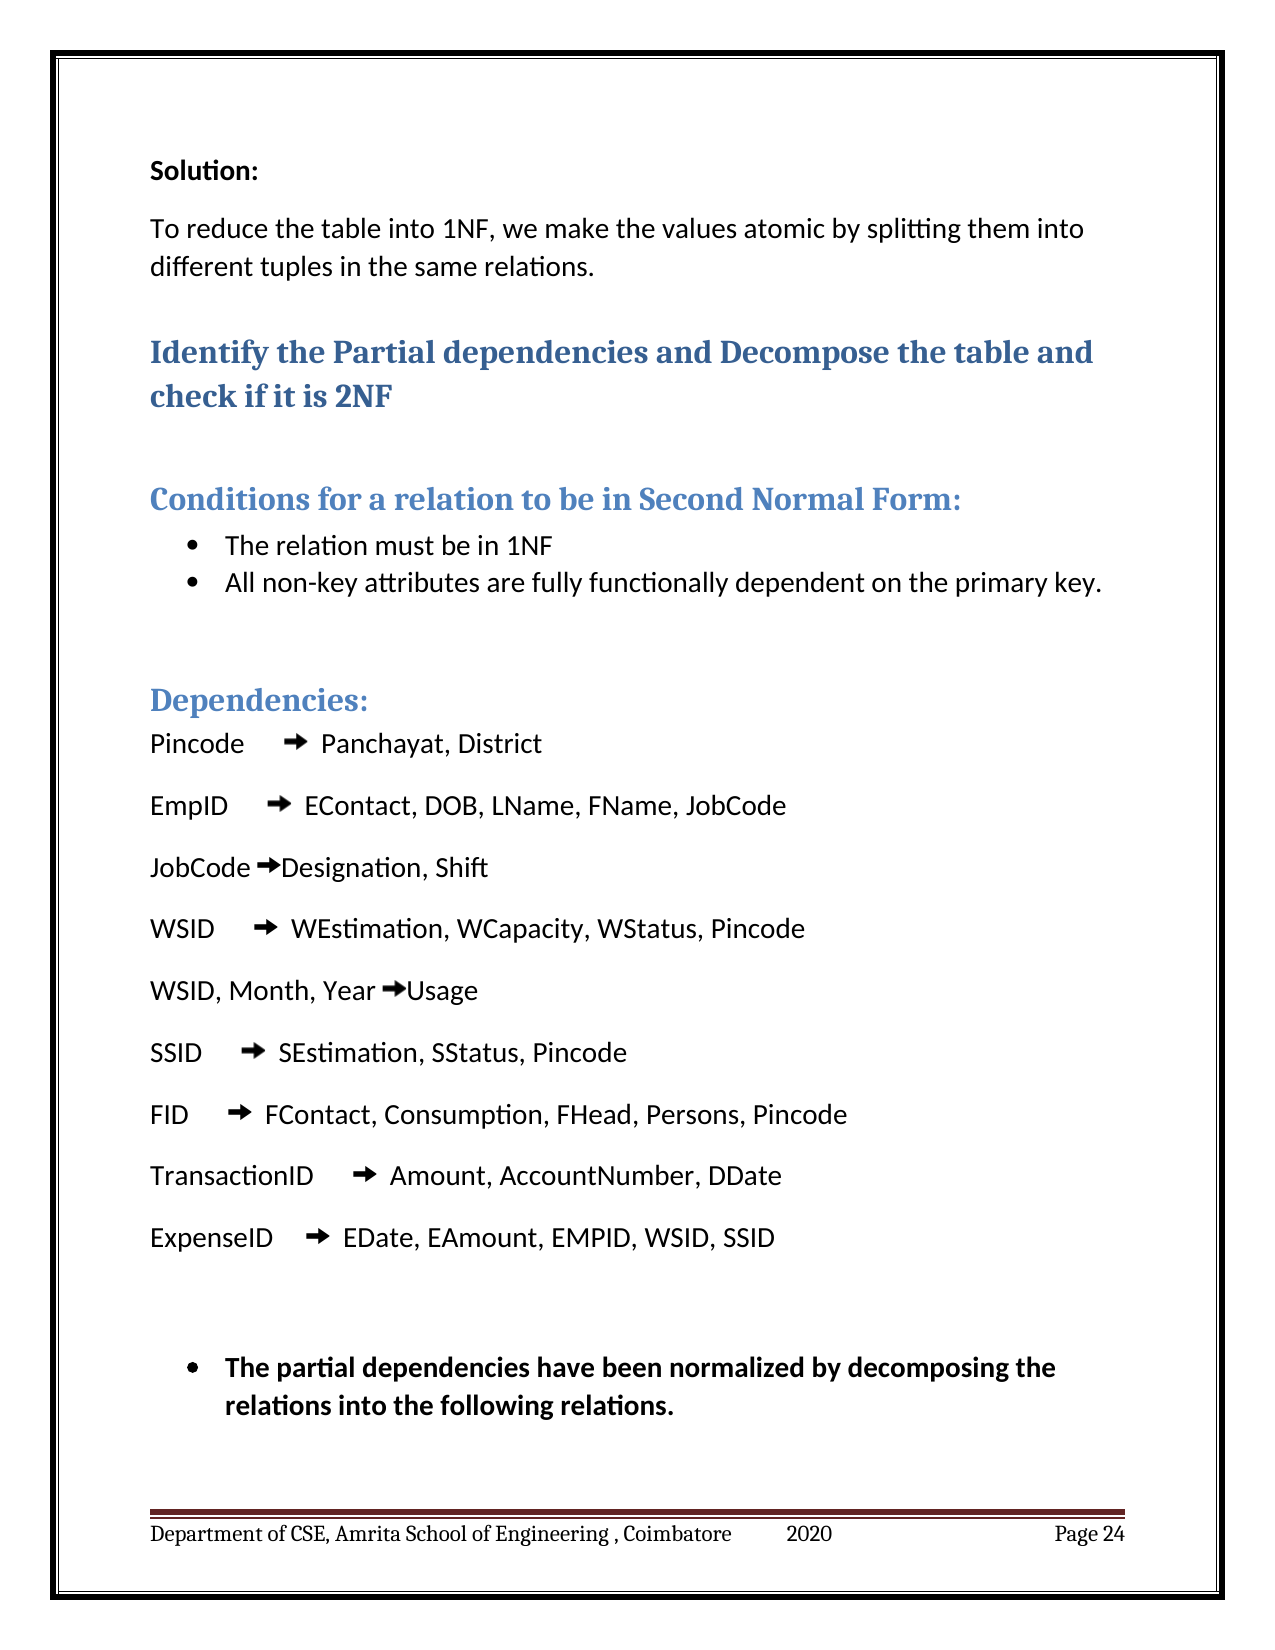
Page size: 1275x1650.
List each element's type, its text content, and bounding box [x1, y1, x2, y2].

picture [284, 730, 308, 754]
picture [306, 1224, 330, 1248]
text ExpenseID EDate, EAmount, EMPID, WSID, SSID [150, 1219, 1125, 1255]
list All non-key attributes are fully functionally dependent on the primary key. [187, 562, 1125, 600]
text Pincode Panchayat, District [150, 725, 1125, 761]
text JobCode Designation, Shift [150, 849, 1125, 884]
text WSID WEstimation, WCapacity, WStatus, Pincode [150, 910, 1125, 946]
picture [254, 915, 278, 939]
subtitle Dependencies: [150, 681, 1125, 719]
picture [267, 791, 292, 816]
text Solution: [150, 150, 1125, 187]
picture [382, 977, 407, 1001]
text FID FContact, Consumption, FHead, Persons, Pincode [150, 1096, 1125, 1131]
list The relation must be in 1NF [187, 525, 1125, 562]
list The partial dependencies have been normalized by decomposing the relations into the following relations. [187, 1347, 1125, 1422]
picture [257, 853, 281, 877]
text WSID, Month, Year Usage [150, 972, 1125, 1008]
picture [228, 1100, 252, 1124]
text TransactionID Amount, AccountNumber, DDate [150, 1157, 1125, 1193]
text To reduce the table into 1NF, we make the values atomic by splitting them into different tuples in the same relations. [150, 208, 1125, 283]
picture [241, 1038, 265, 1063]
text SSID SEstimation, SStatus, Pincode [150, 1034, 1125, 1069]
subtitle Identify the Partial dependencies and Decompose the table and check if it is 2NF [150, 333, 1125, 416]
text EmpID EContact, DOB, LName, FName, JobCode [150, 787, 1125, 822]
subtitle Conditions for a relation to be in Second Normal Form: [150, 481, 1125, 519]
picture [353, 1162, 377, 1186]
